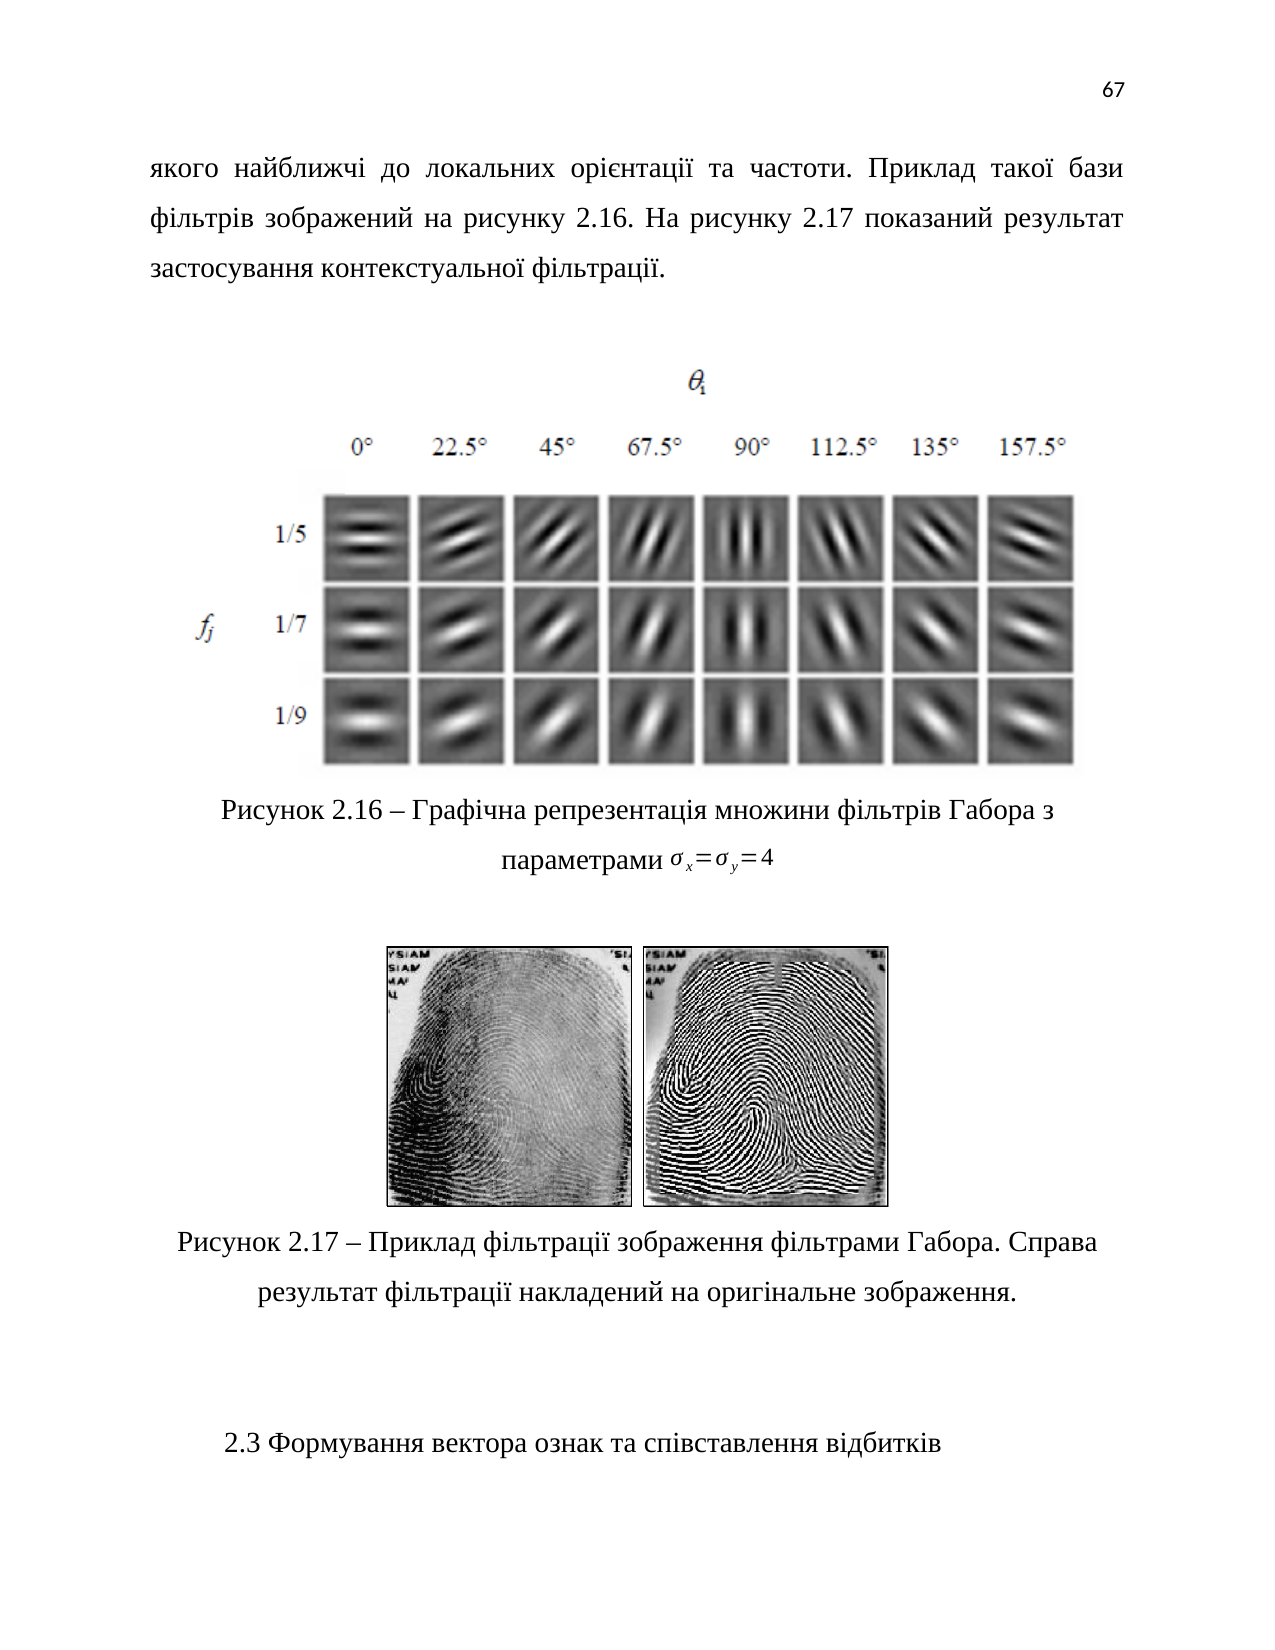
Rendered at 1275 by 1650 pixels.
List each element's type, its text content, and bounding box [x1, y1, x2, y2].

text Рисунок 2.16 – Графічна репрезентація множини фільтрів Габора з параметрами [150, 792, 1125, 876]
picture [190, 351, 1086, 778]
picture [383, 942, 892, 1210]
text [150, 150, 1125, 284]
text Рисунок 2.17 – Приклад фільтрації зображення фільтрами Габора. Справа результат фільтрації накладений на оригінальне зображення. [150, 1224, 1125, 1308]
subtitle 2.3 Формування вектора ознак та співставлення відбитків [150, 1425, 1125, 1459]
